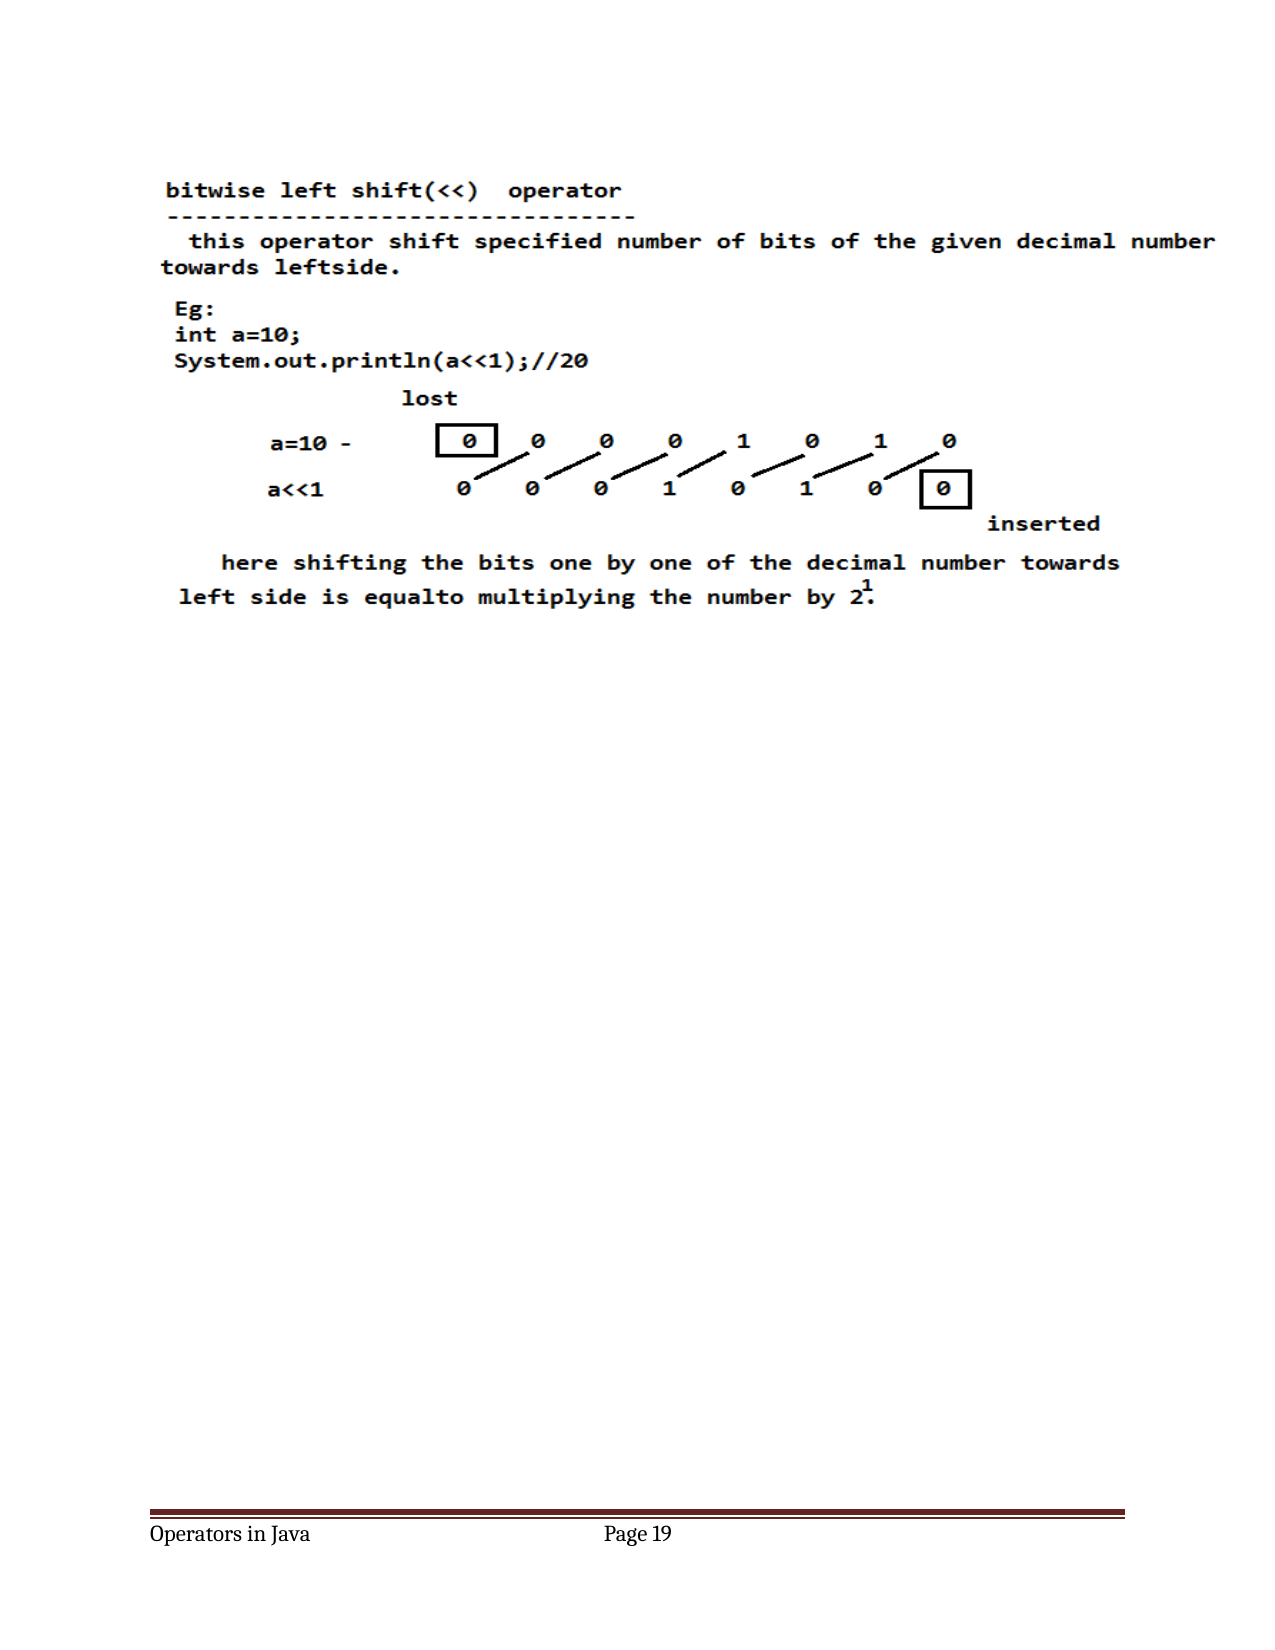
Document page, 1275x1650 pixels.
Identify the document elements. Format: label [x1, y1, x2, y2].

picture [160, 169, 1255, 623]
